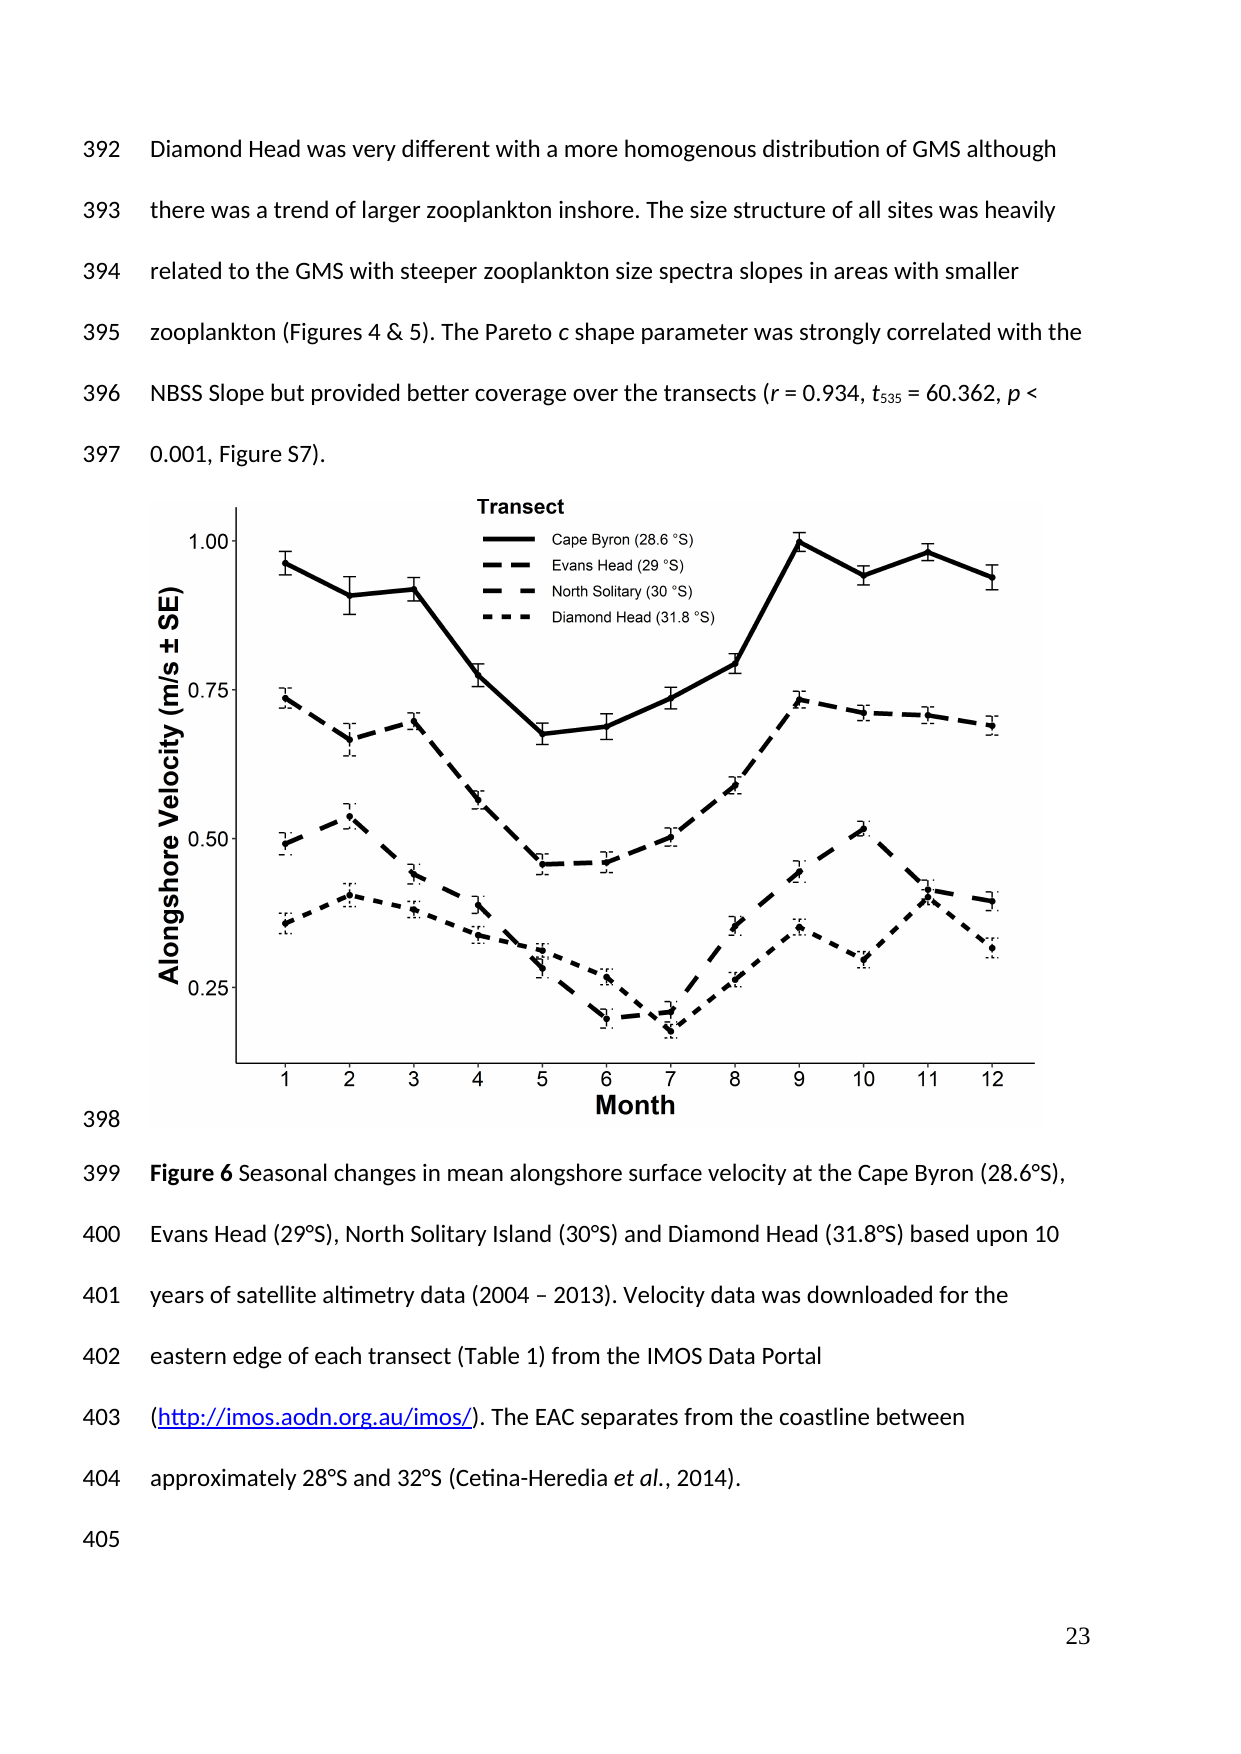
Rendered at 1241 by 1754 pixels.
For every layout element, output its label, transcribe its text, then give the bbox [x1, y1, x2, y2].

picture [150, 499, 1043, 1128]
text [150, 133, 1090, 469]
text Figure 6 Seasonal changes in mean alongshore surface velocity at the Cape Byron (28.6°S), Evans Head (29°S), North Solitary Island (30°S) and Diamond Head (31.8°S) based upon 10 years of satellite altimetry data (2004 – 2013). Velocity data was downloaded for the eastern edge of each transect (Table 1) from the IMOS Data Portal (http://imos.aodn.org.au/imos/). The EAC separates from the coastline between approximately 28°S and 32°S (Cetina-Heredia et al., 2014). [150, 1157, 1090, 1492]
